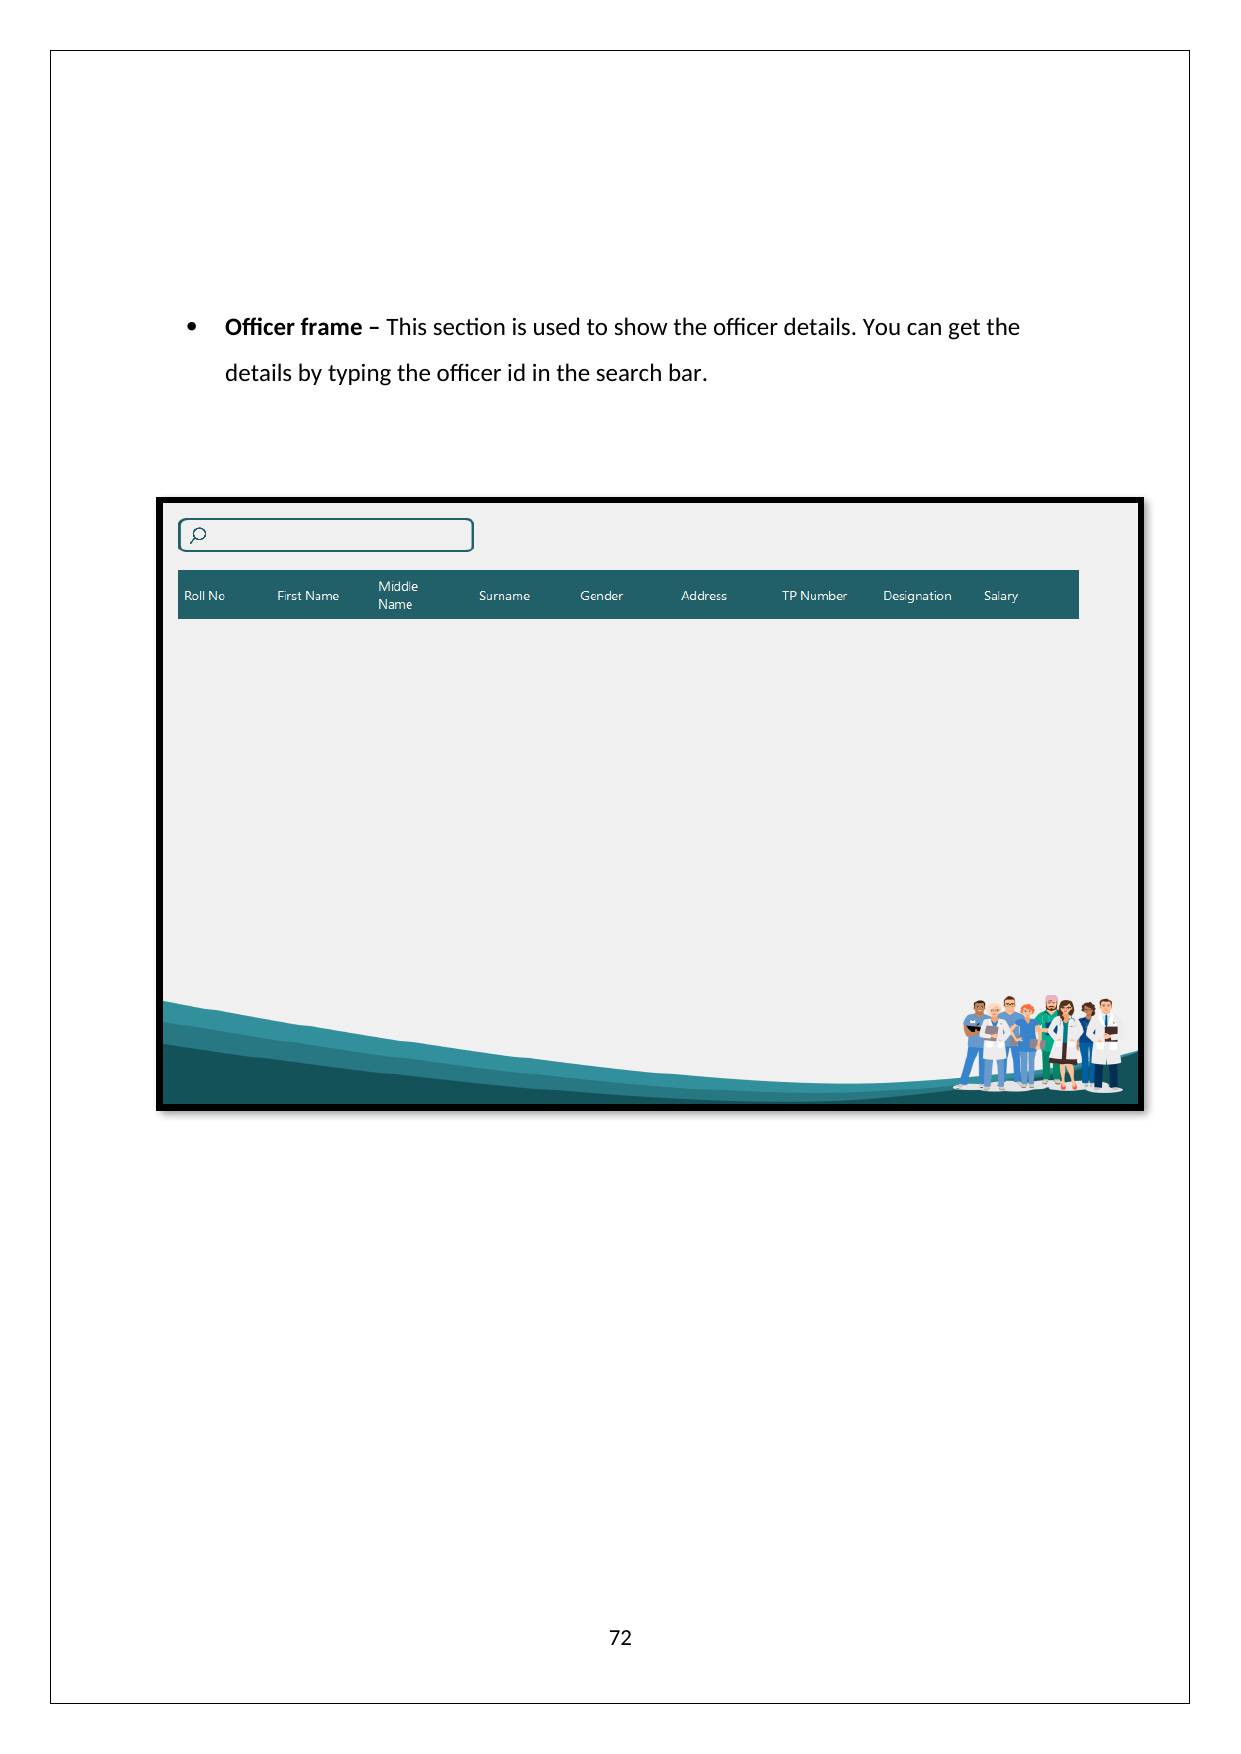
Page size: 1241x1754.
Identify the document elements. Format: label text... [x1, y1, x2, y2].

picture [163, 503, 1138, 1104]
list Officer frame – This section is used to show the officer details. You can get the details by typing the officer id in the search bar. [187, 312, 1090, 388]
